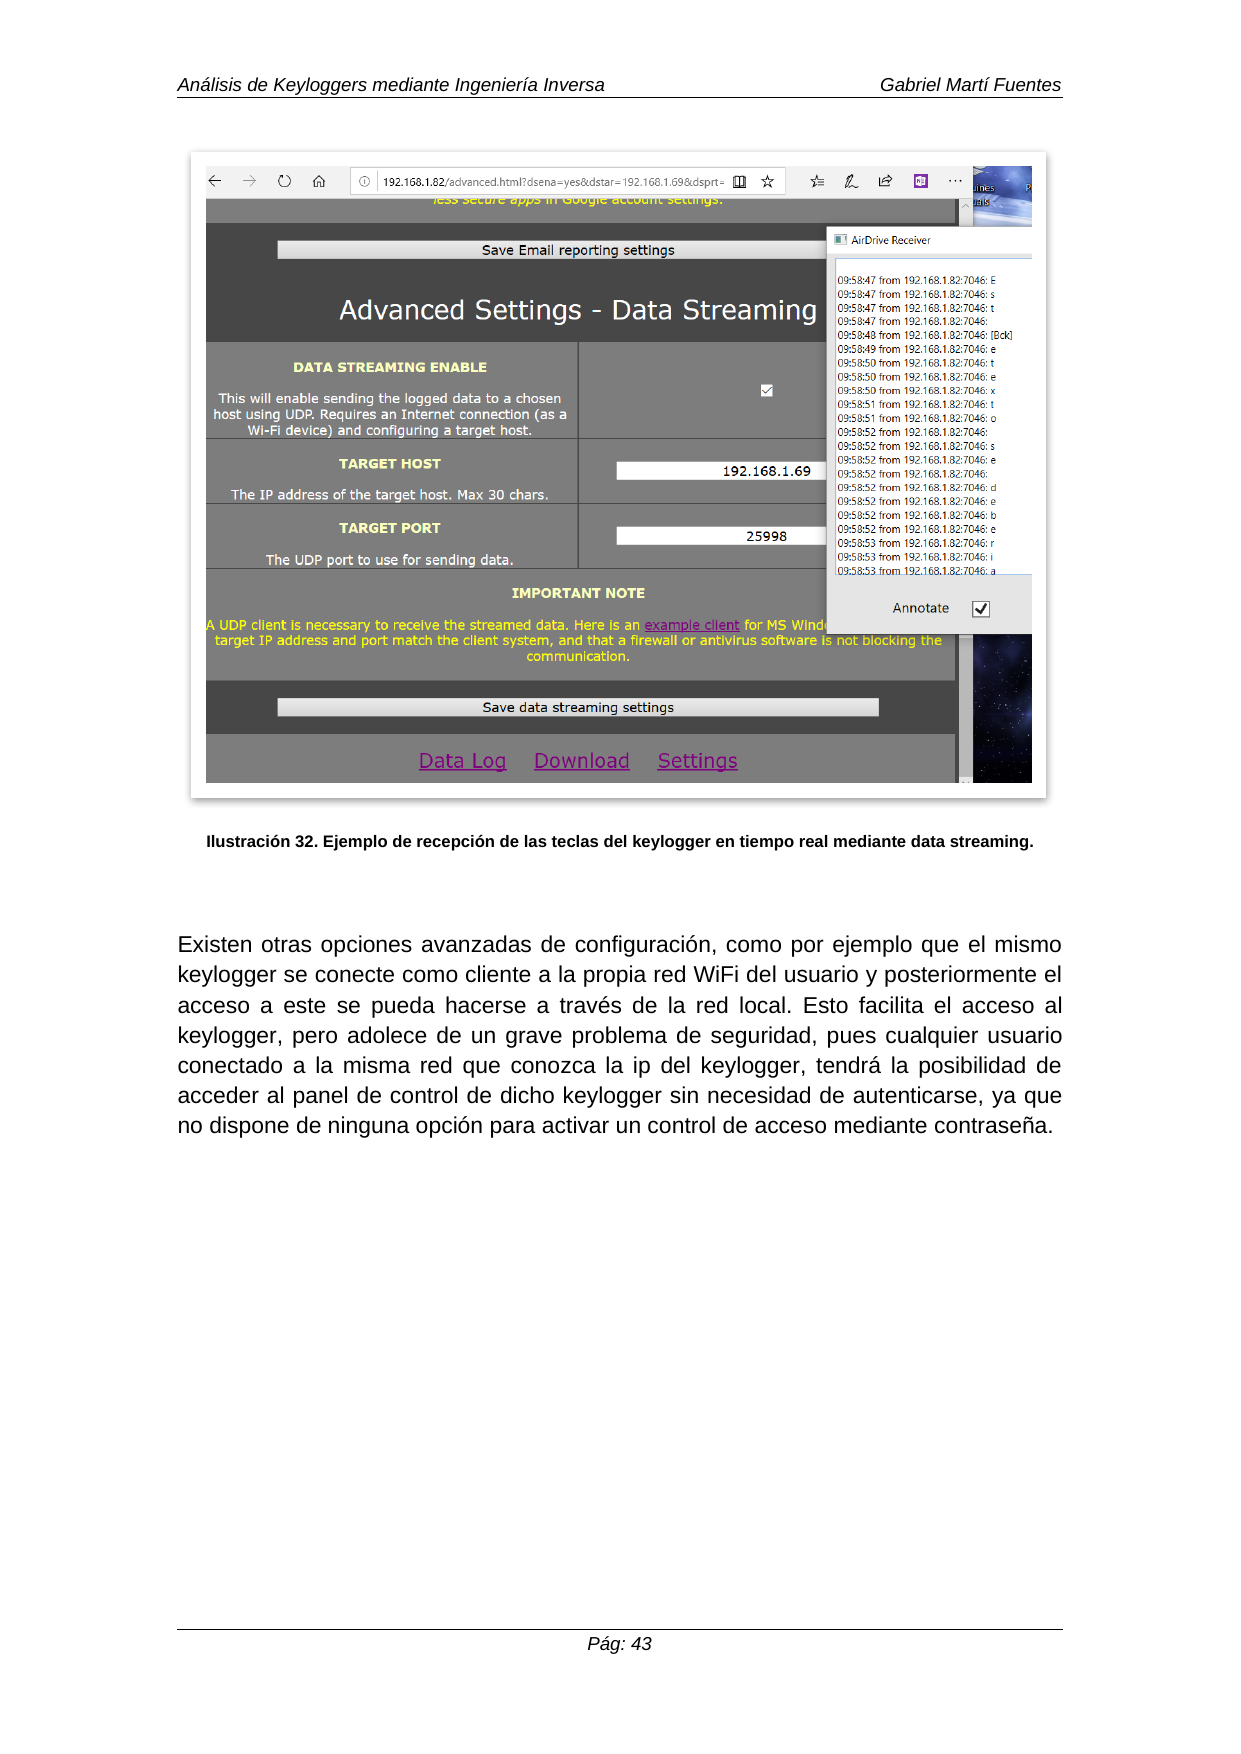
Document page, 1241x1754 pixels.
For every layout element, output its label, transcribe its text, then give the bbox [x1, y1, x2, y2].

text Ilustración 32. Ejemplo de recepción de las teclas del keylogger en tiempo real mediante data streaming. [177, 832, 1063, 851]
picture [206, 166, 1032, 783]
text Existen otras opciones avanzadas de configuración, como por ejemplo que el mismo keylogger se conecte como cliente a la propia red WiFi del usuario y posteriormente el acceso a este se pueda hacerse a través de la red local. Esto facilita el acceso al keylogger, pero adolece de un grave problema de seguridad, pues cualquier usuario conectado a la misma red que conozca la ip del keylogger, tendrá la posibilidad de acceder al panel de control de dicho keylogger sin necesidad de autenticarse, ya que no dispone de ninguna opción para activar un control de acceso mediante contraseña. [177, 931, 1063, 1139]
